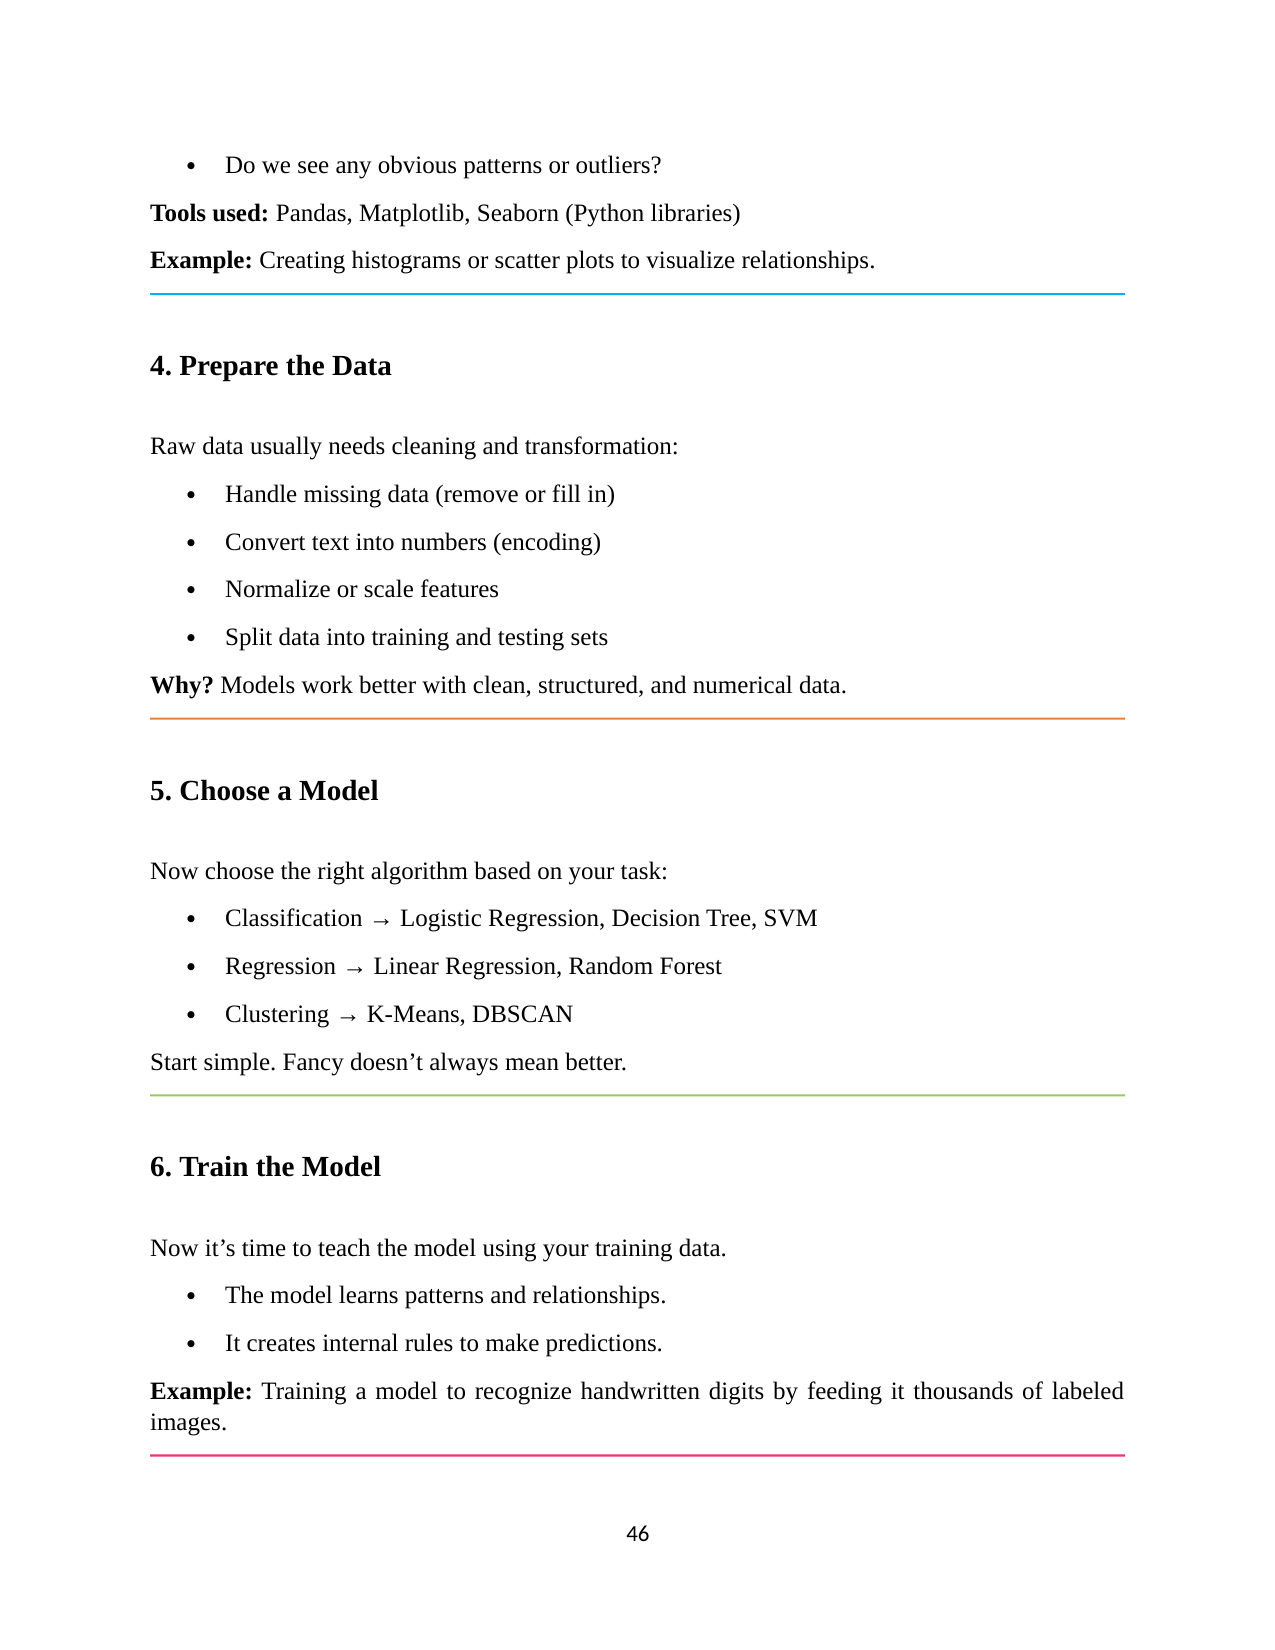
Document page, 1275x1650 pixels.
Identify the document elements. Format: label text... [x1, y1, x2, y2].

list Convert text into numbers (encoding) [187, 527, 1125, 556]
text Example: Creating histograms or scatter plots to visualize relationships. [150, 245, 1125, 274]
text Raw data usually needs cleaning and transformation: [150, 431, 1125, 460]
text Example: Training a model to recognize handwritten digits by feeding it thousands of labeled images. [150, 1376, 1125, 1436]
list Regression → Linear Regression, Random Forest [187, 951, 1125, 980]
list Handle missing data (remove or fill in) [187, 479, 1125, 508]
text Now choose the right algorithm based on your task: [150, 856, 1125, 884]
list Normalize or scale features [187, 574, 1125, 603]
list Do we see any obvious patterns or outliers? [187, 150, 1125, 179]
subtitle 6. Train the Model [150, 1149, 1125, 1183]
subtitle 4. Prepare the Data [150, 348, 1125, 382]
text Start simple. Fancy doesn’t always mean better. [150, 1047, 1125, 1075]
text Why? Models work better with clean, structured, and numerical data. [150, 670, 1125, 699]
list It creates internal rules to make predictions. [187, 1328, 1125, 1357]
text Tools used: Pandas, Matplotlib, Seaborn (Python libraries) [150, 198, 1125, 226]
list The model learns patterns and relationships. [187, 1280, 1125, 1309]
text Now it’s time to teach the model using your training data. [150, 1233, 1125, 1261]
list Clustering → K-Means, DBSCAN [187, 999, 1125, 1028]
subtitle 5. Choose a Model [150, 773, 1125, 806]
list Classification → Logistic Regression, Decision Tree, SVM [187, 903, 1125, 932]
list Split data into training and testing sets [187, 622, 1125, 651]
